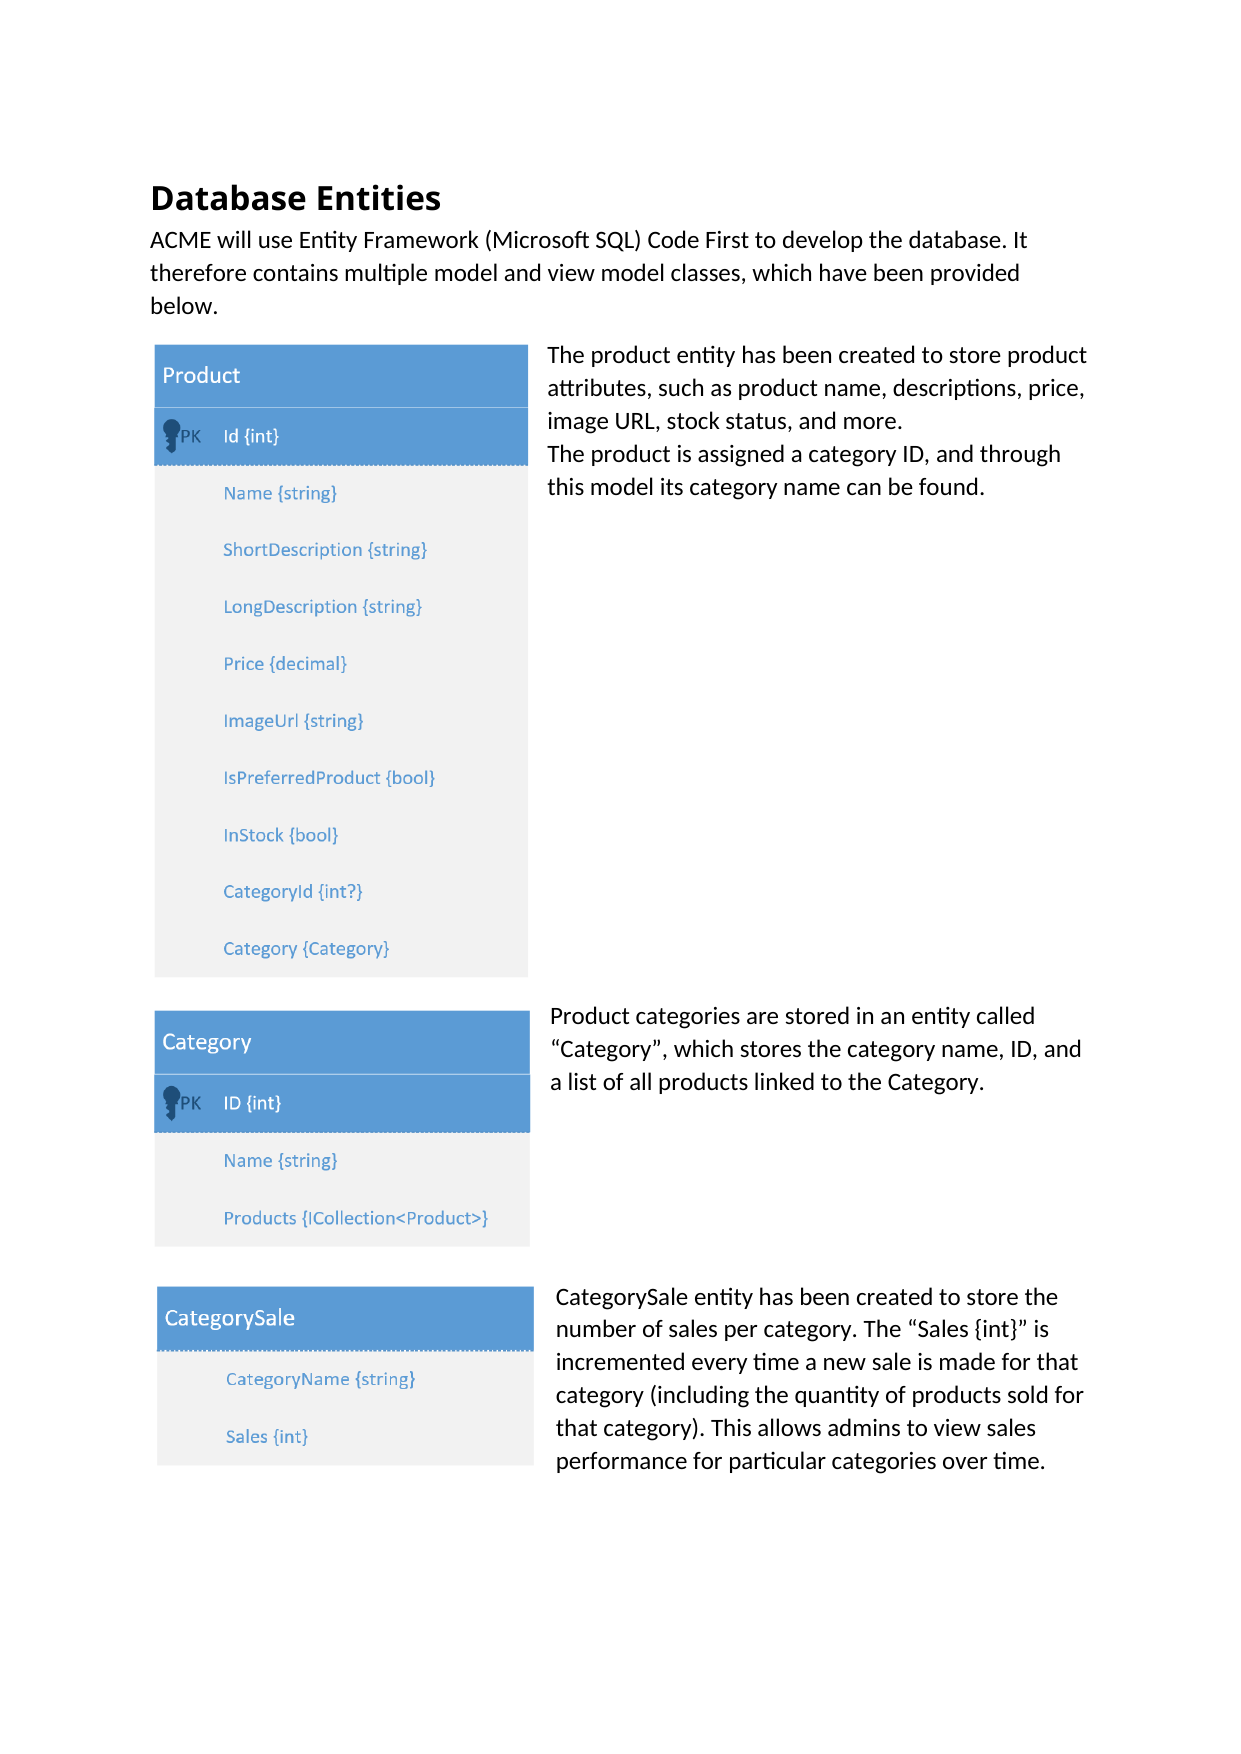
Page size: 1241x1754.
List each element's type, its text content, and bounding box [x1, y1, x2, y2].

text The product entity has been created to store product attributes, such as product name, descriptions, price, image URL, stock status, and more. [150, 339, 1090, 436]
text The product is assigned a category ID, and through this model its category name can be found. [528, 438, 1090, 502]
text Product categories are stored in an entity called “Category”, which stores the category name, ID, and a list of all products linked to the Category. [150, 1000, 1090, 1096]
subtitle Database Entities [150, 175, 1090, 220]
picture [150, 340, 528, 977]
picture [150, 1007, 532, 1248]
text ACME will use Entity Framework (Microsoft SQL) Code First to develop the database. It therefore contains multiple model and view model classes, which have been provided below. [150, 224, 1090, 320]
picture [150, 1281, 537, 1469]
